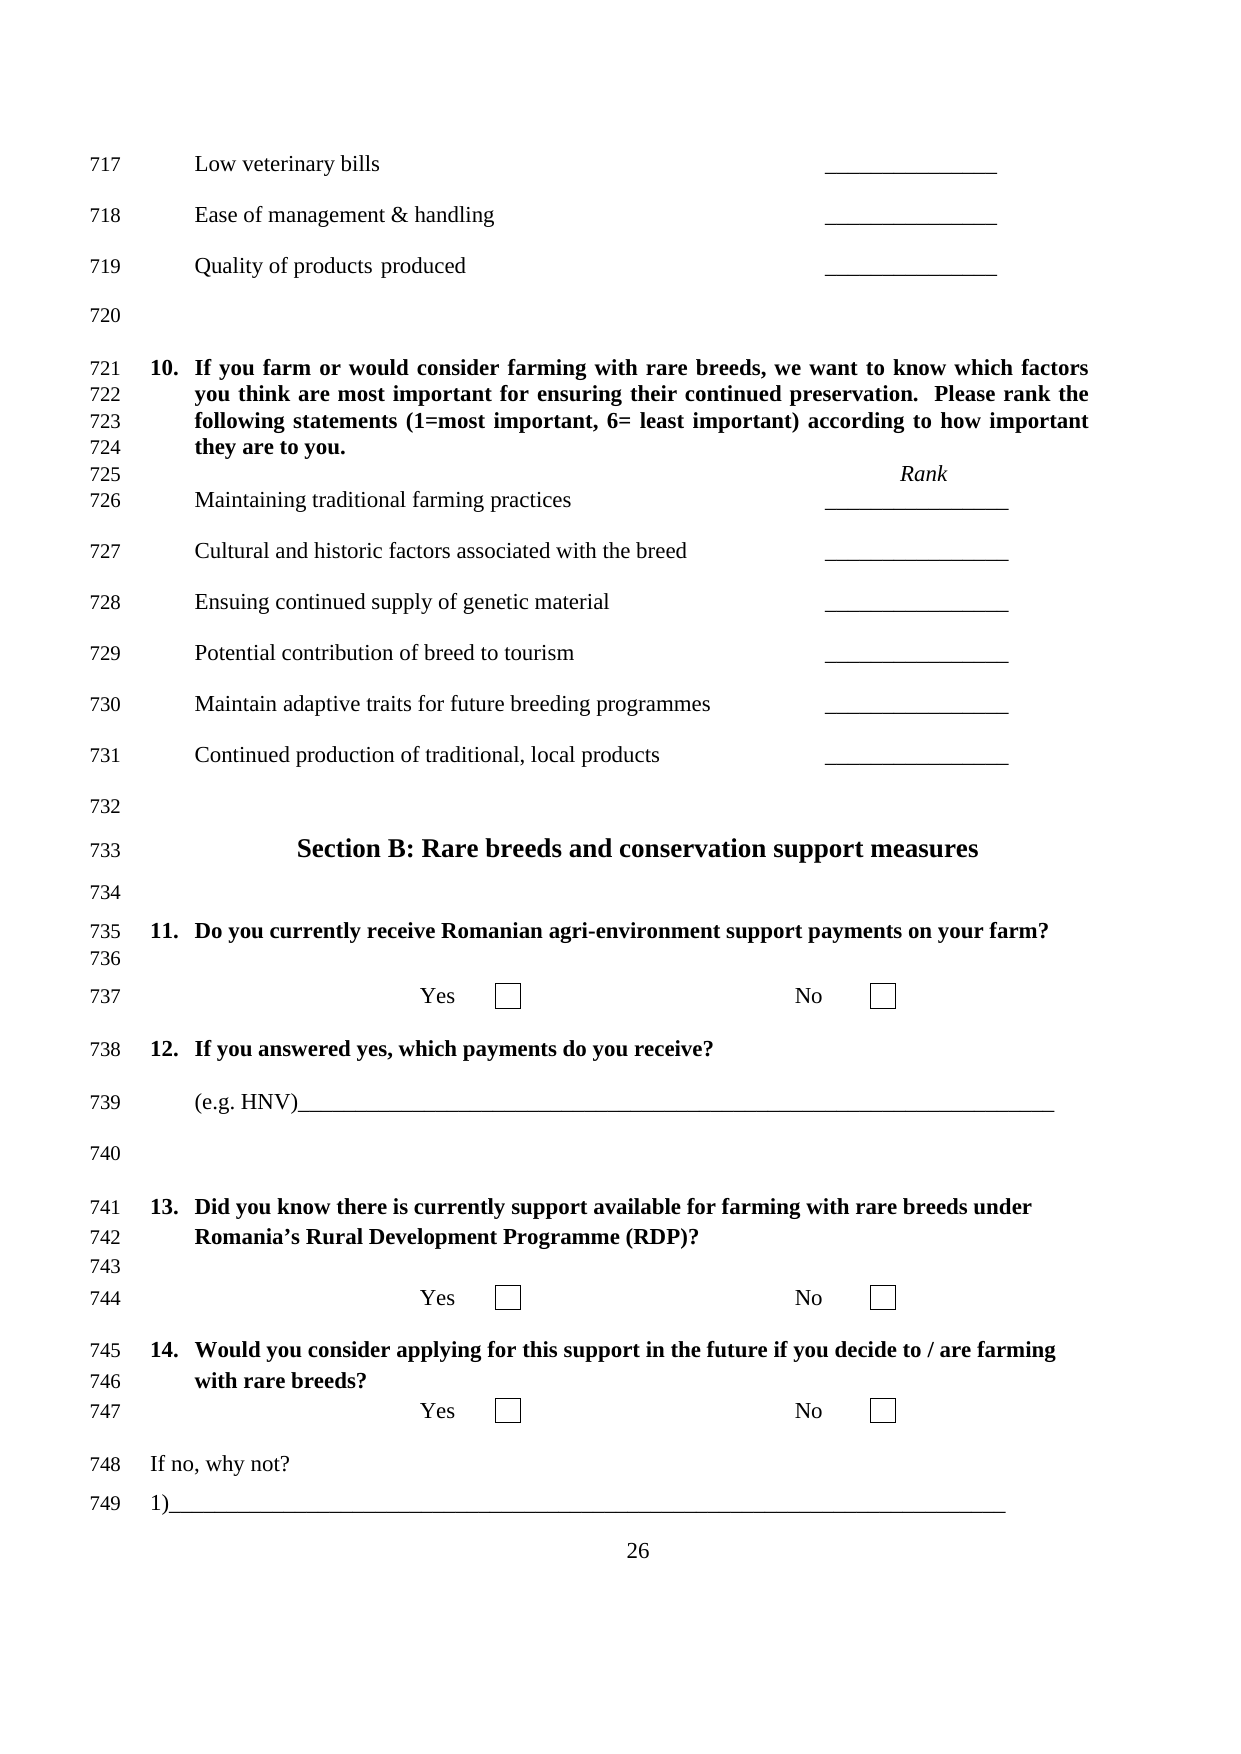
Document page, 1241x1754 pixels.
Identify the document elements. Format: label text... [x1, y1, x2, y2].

text Low veterinary bills _______________ [194, 150, 1090, 176]
text Maintain adaptive traits for future breeding programmes ________________ [194, 690, 1090, 716]
text Cultural and historic factors associated with the breed ________________ [194, 537, 1090, 563]
text Potential contribution of breed to tourism ________________ [194, 639, 1090, 665]
list Did you know there is currently support available for farming with rare breeds under Romania’s Rural Development Programme (RDP)? [150, 1193, 1090, 1250]
text Ease of management & handling _______________ [194, 201, 1090, 227]
list Do you currently receive Romanian agri-environment support payments on your farm? [150, 917, 1090, 943]
text Section B: Rare breeds and conservation support measures [150, 832, 1090, 863]
text Ensuing continued supply of genetic material ________________ [194, 588, 1090, 614]
text Yes No [225, 1284, 1090, 1310]
text 1)_________________________________________________________________________ [150, 1488, 1090, 1515]
list If you answered yes, which payments do you receive? [150, 1035, 1090, 1061]
text Yes No [225, 982, 1090, 1009]
list If you farm or would consider farming with rare breeds, we want to know which factors you think are most important for ensuring their continued preservation. Please rank the following statements (1=most important, 6= least important) according to how important they are to you. [150, 354, 1090, 459]
text Quality of products produced _______________ [194, 252, 1090, 278]
text Continued production of traditional, local products ________________ [194, 741, 1090, 767]
text Rank [825, 459, 1090, 486]
list Would you consider applying for this support in the future if you decide to / are farming with rare breeds? [150, 1337, 1090, 1393]
text If no, why not? [150, 1450, 1090, 1476]
text Maintaining traditional farming practices ________________ [194, 486, 1090, 512]
text Yes No [225, 1397, 1090, 1423]
text (e.g. HNV)__________________________________________________________________ [194, 1088, 1090, 1114]
